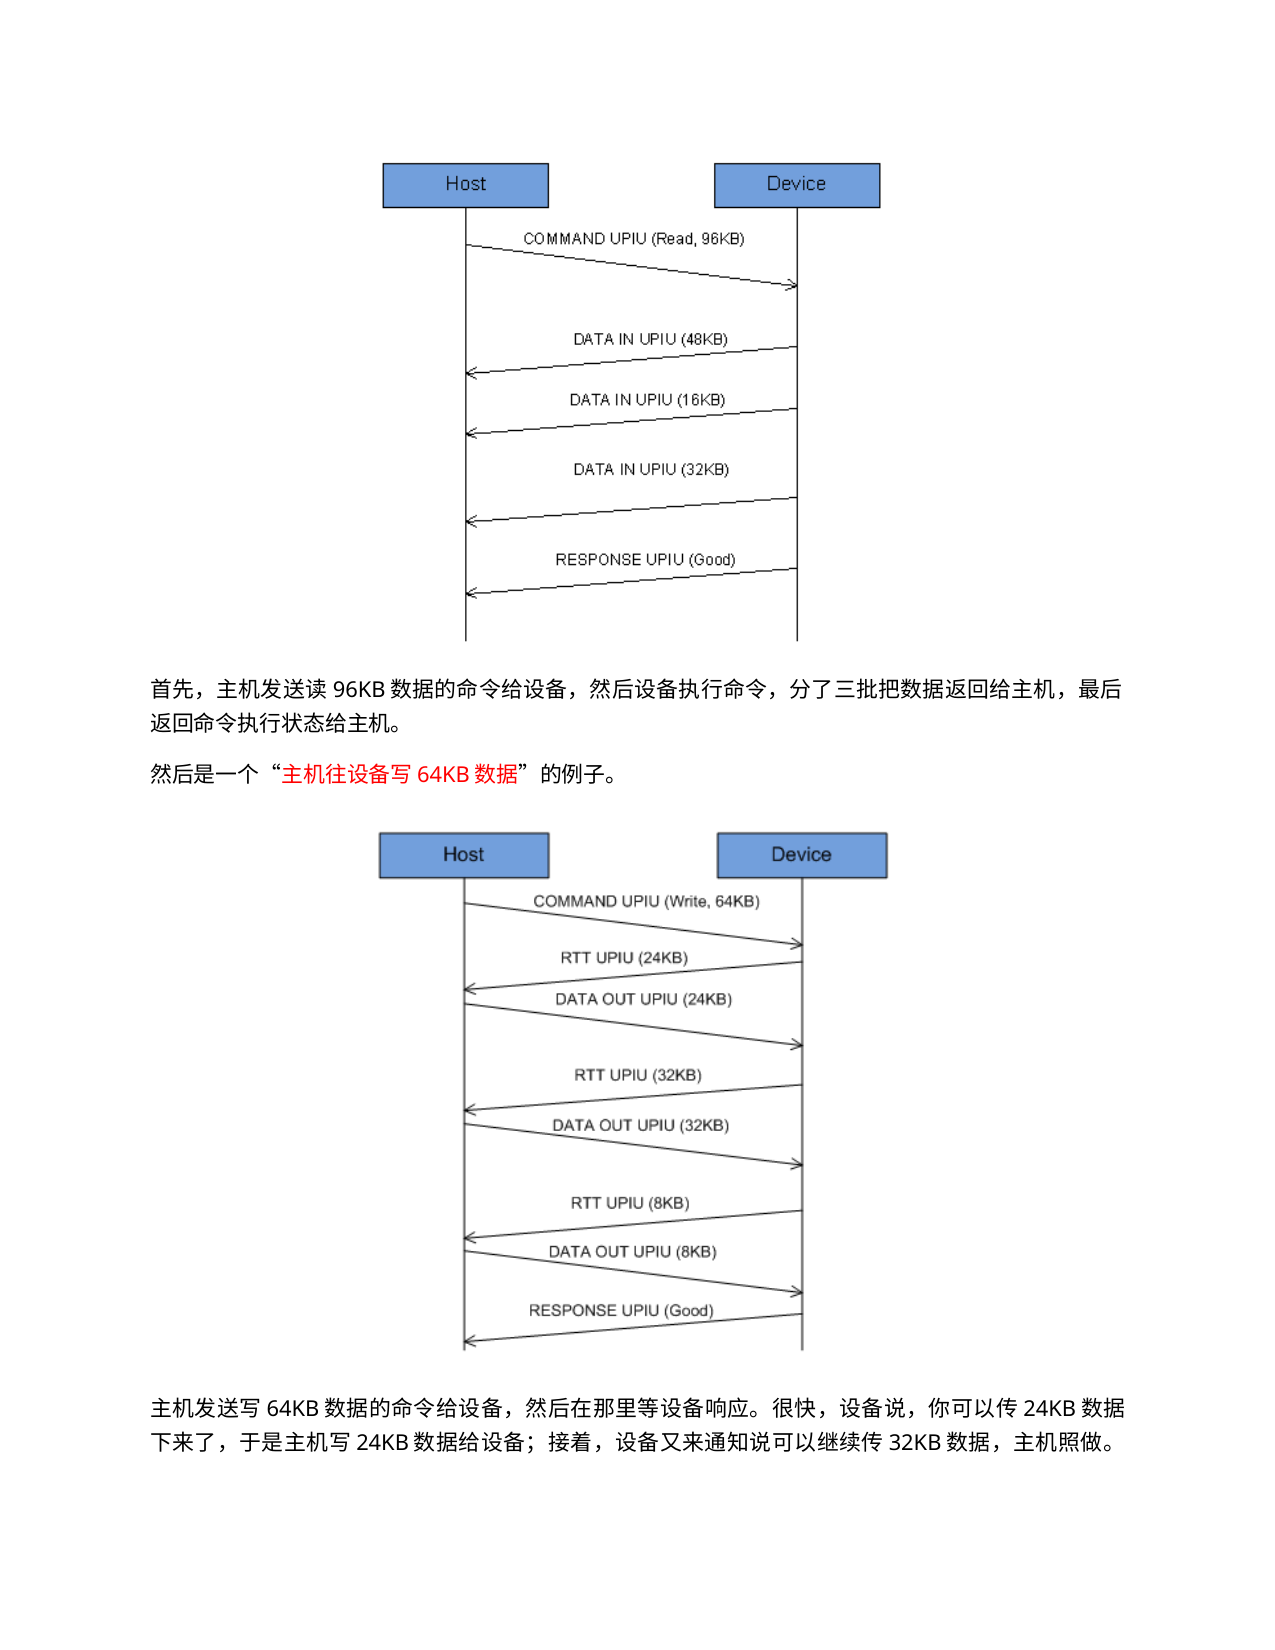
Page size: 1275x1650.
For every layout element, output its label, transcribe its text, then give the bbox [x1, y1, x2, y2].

text 然后是一个“主机往设备写64KB数据”的例子。 [150, 757, 1125, 789]
text 首先，主机发送读96KB数据的命令给设备，然后设备执行命令，分了三批把数据返回给主机，最后返回命令执行状态给主机。 [150, 672, 1125, 738]
picture [360, 807, 915, 1373]
picture [366, 150, 909, 653]
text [150, 1391, 1125, 1457]
